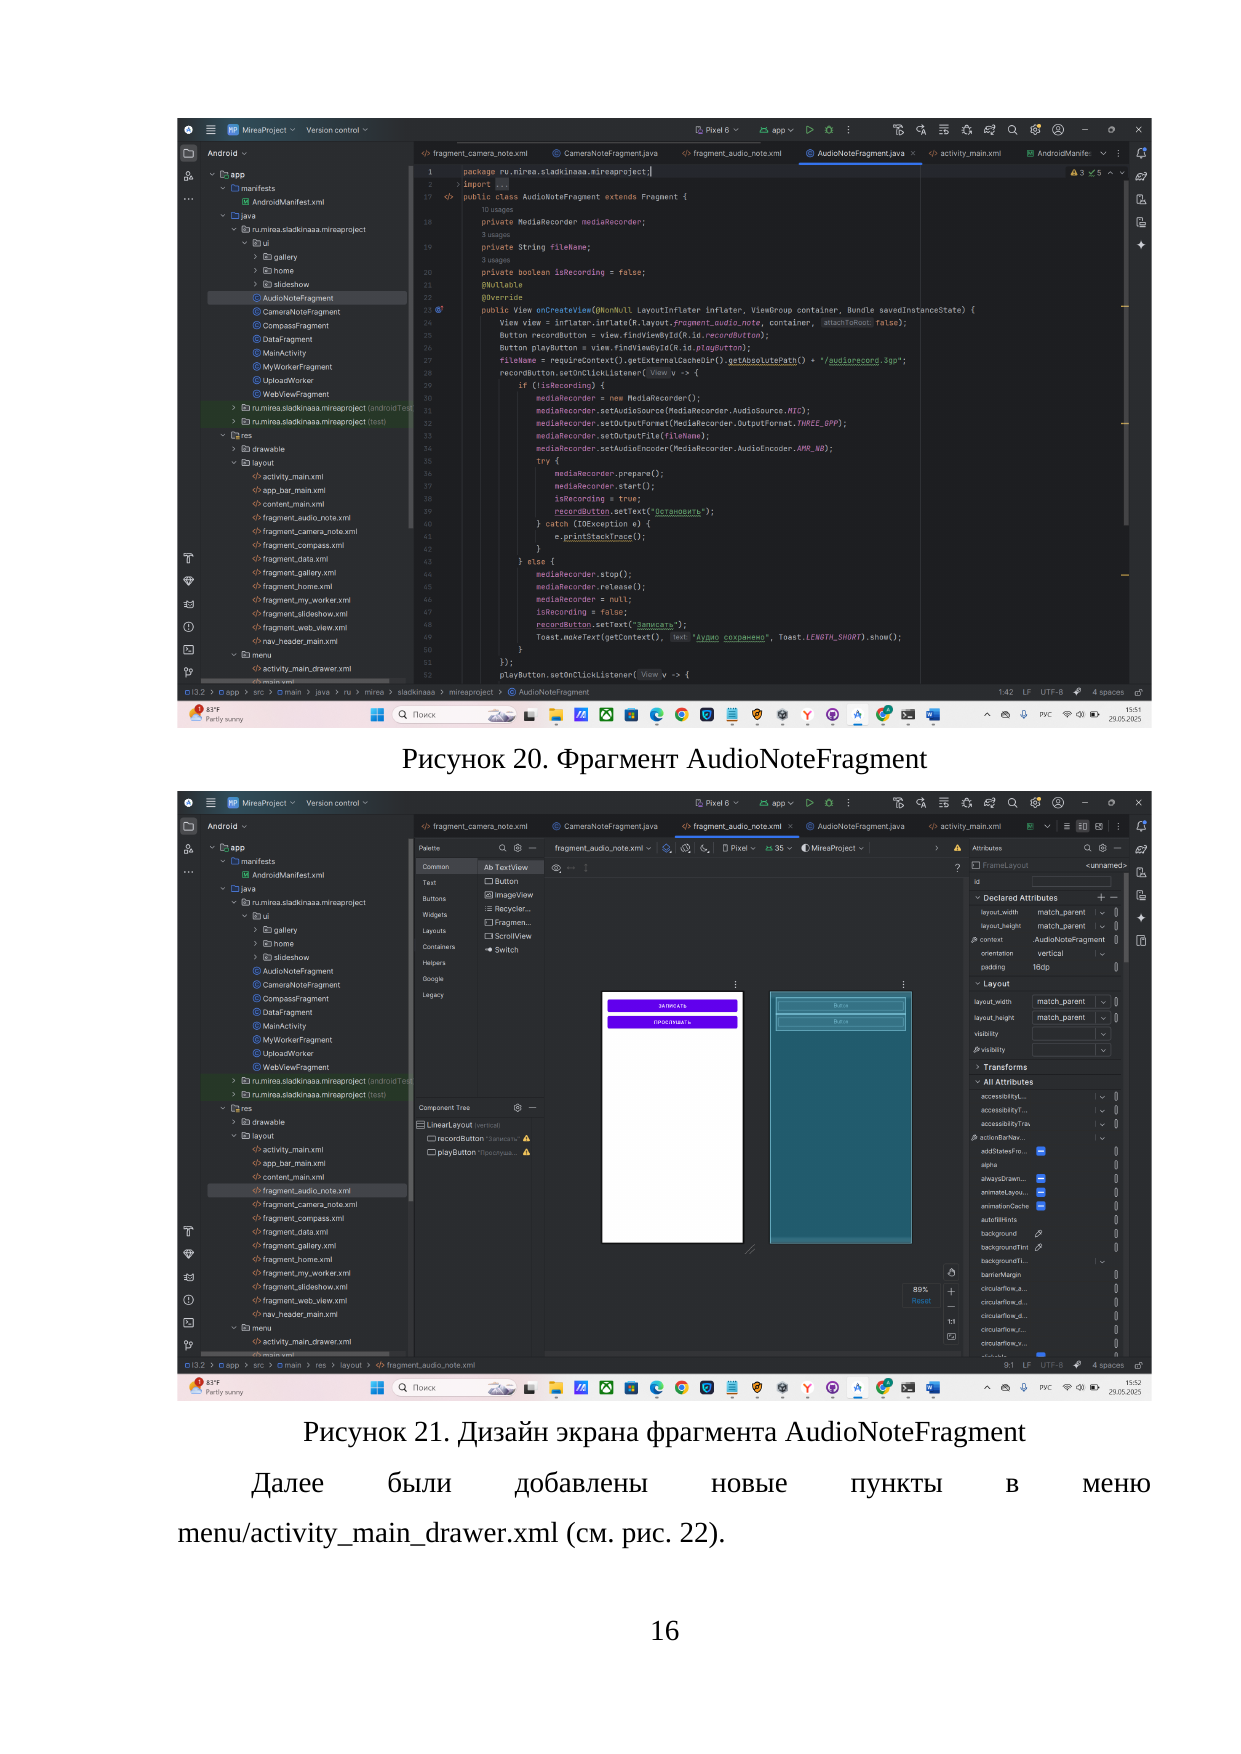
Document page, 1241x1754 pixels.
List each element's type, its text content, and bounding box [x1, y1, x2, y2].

picture [177, 118, 1152, 728]
text Рисунок 20. Фрагмент AudioNoteFragment [177, 741, 1152, 775]
picture [177, 791, 1152, 1401]
text Рисунок 21. Дизайн экрана фрагмента AudioNoteFragment [177, 1414, 1152, 1448]
text Далее были добавлены новые пункты в меню menu/activity_main_drawer.xml (см. рис. 22). [177, 1465, 1152, 1549]
